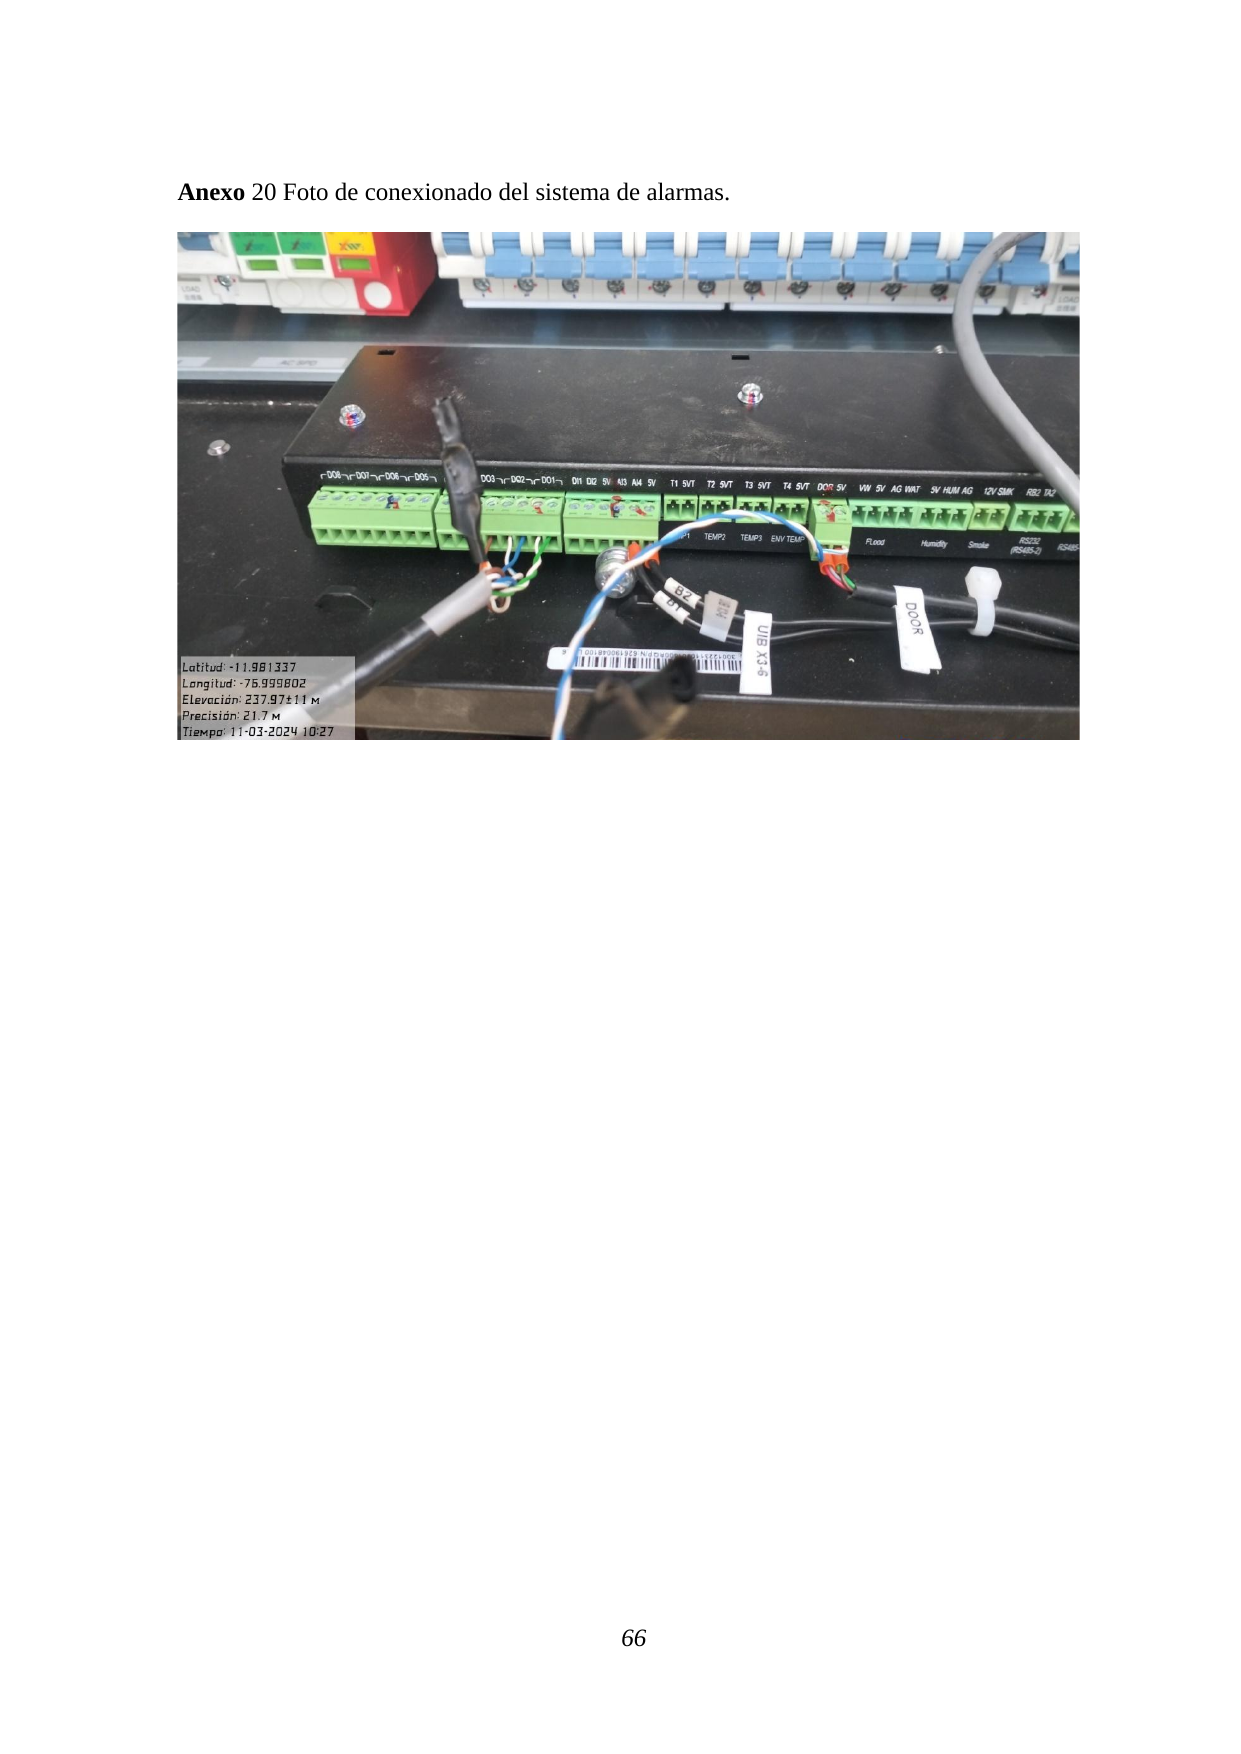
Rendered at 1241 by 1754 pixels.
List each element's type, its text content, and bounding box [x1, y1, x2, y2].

text Anexo 20 Foto de conexionado del sistema de alarmas. [177, 177, 1092, 206]
picture [177, 232, 1080, 740]
